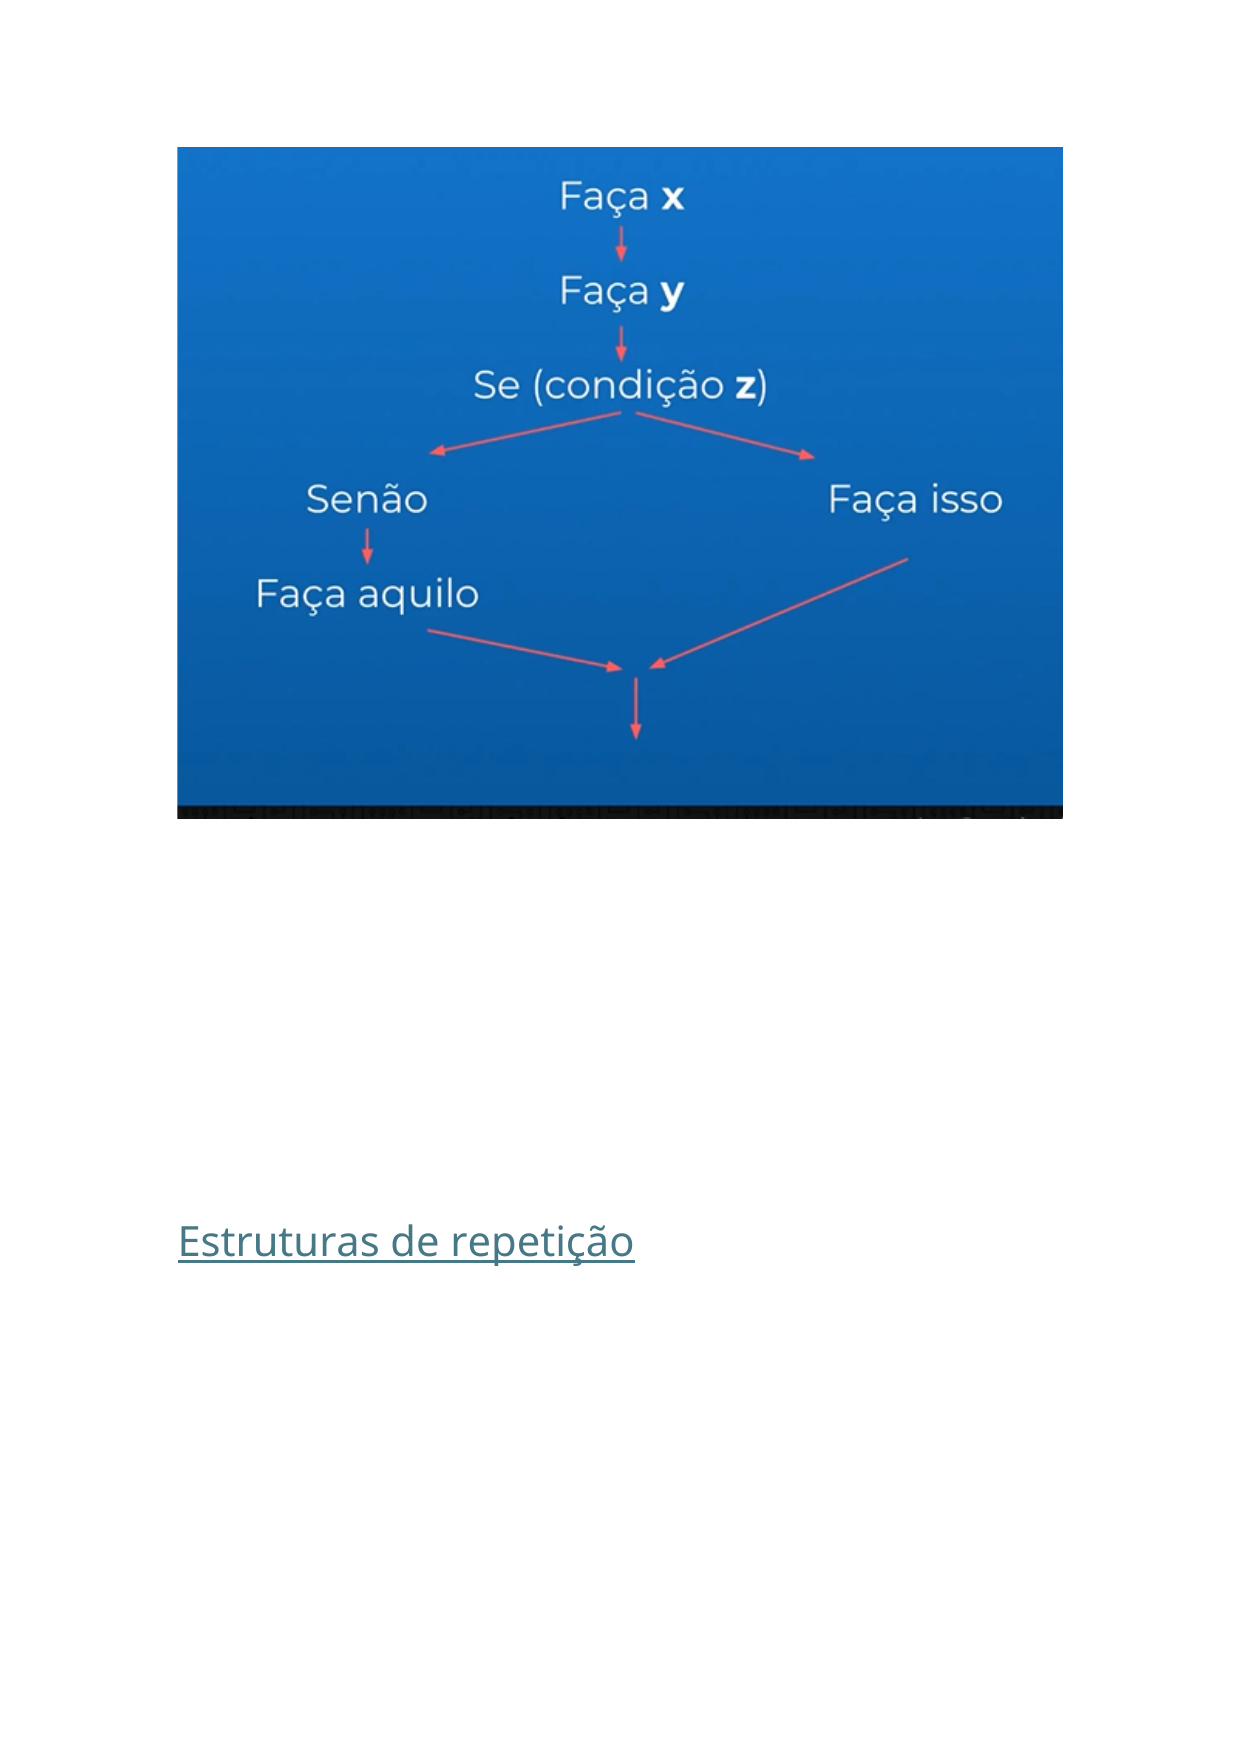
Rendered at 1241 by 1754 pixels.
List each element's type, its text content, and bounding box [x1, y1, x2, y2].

subtitle Estruturas de repetição [177, 1212, 1063, 1268]
picture [177, 147, 1063, 819]
